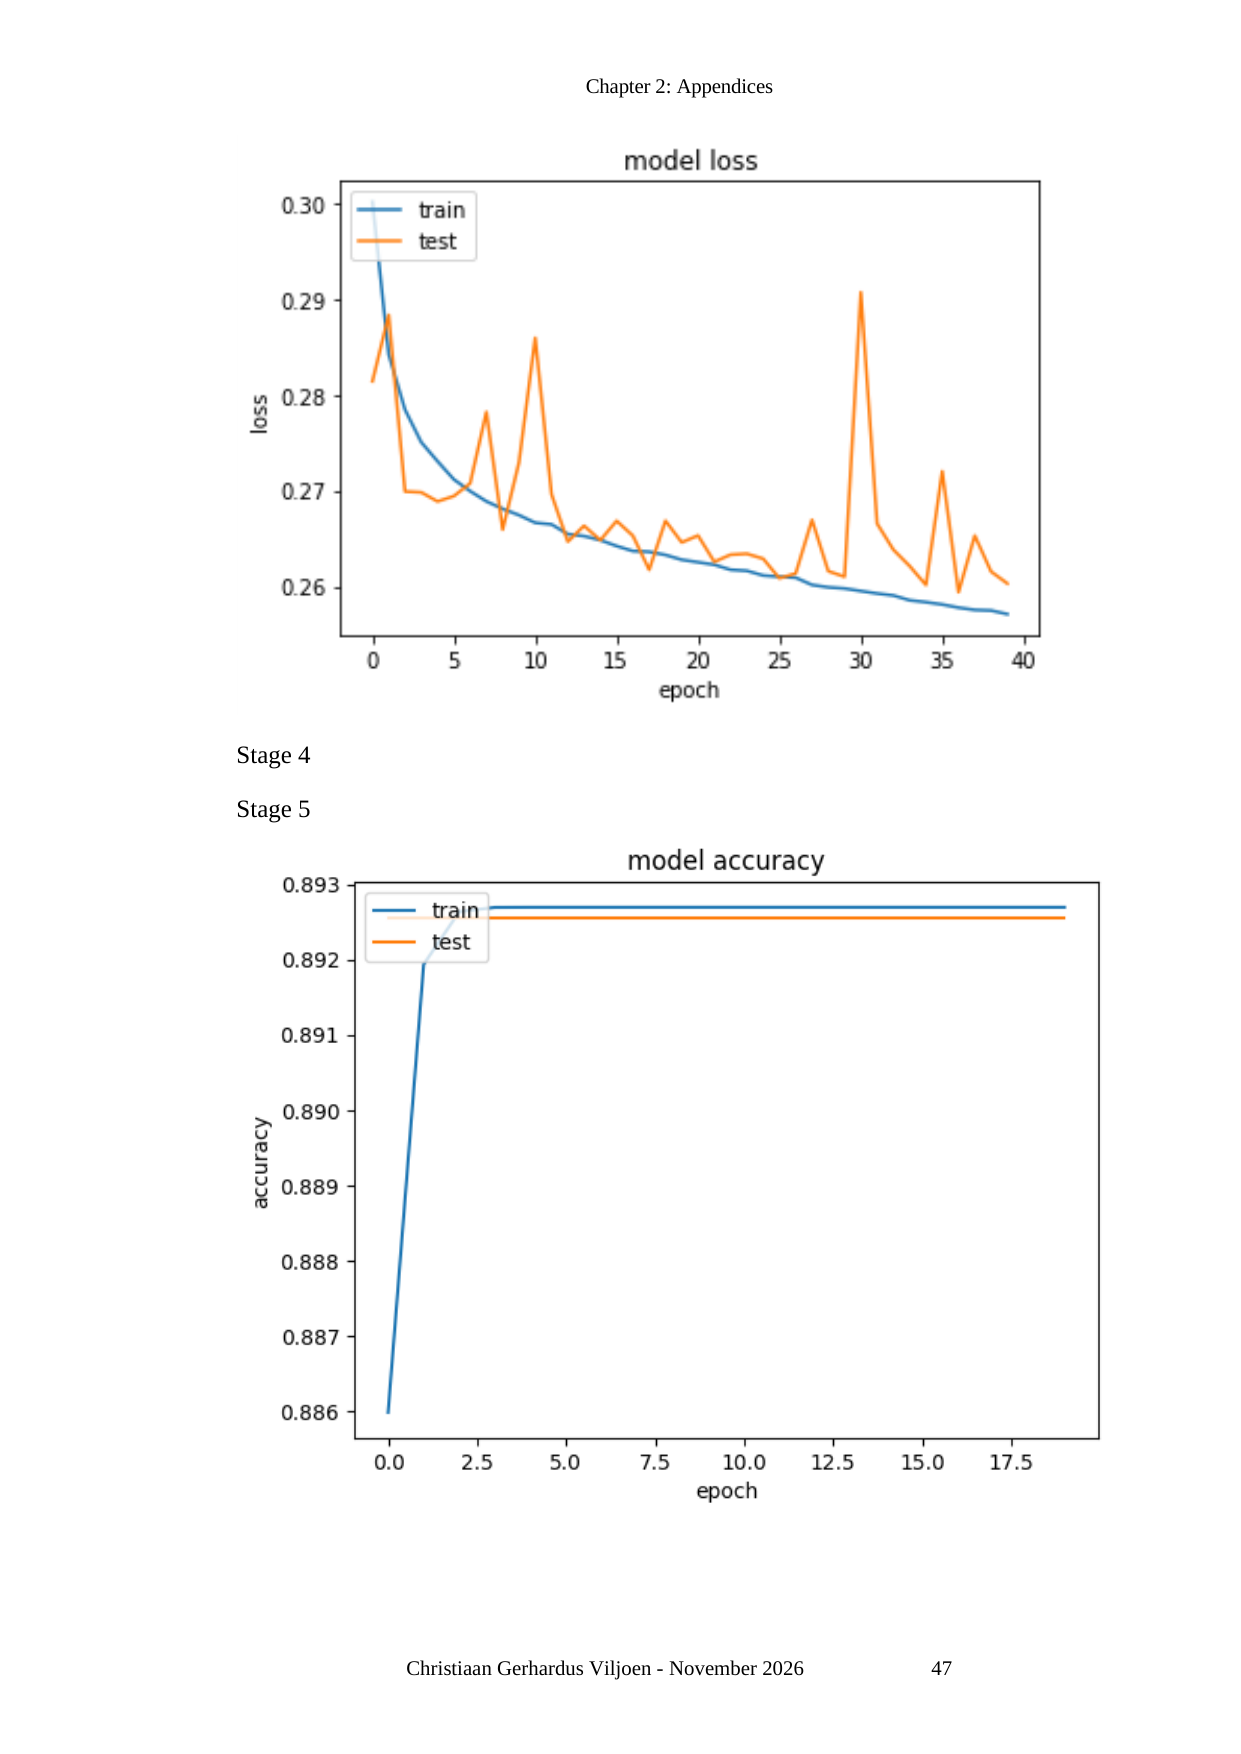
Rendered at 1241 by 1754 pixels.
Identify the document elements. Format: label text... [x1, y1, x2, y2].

subtitle Stage 4 [236, 740, 1122, 769]
subtitle Stage 5 [236, 794, 1122, 822]
picture [236, 135, 1060, 715]
picture [236, 835, 1118, 1518]
